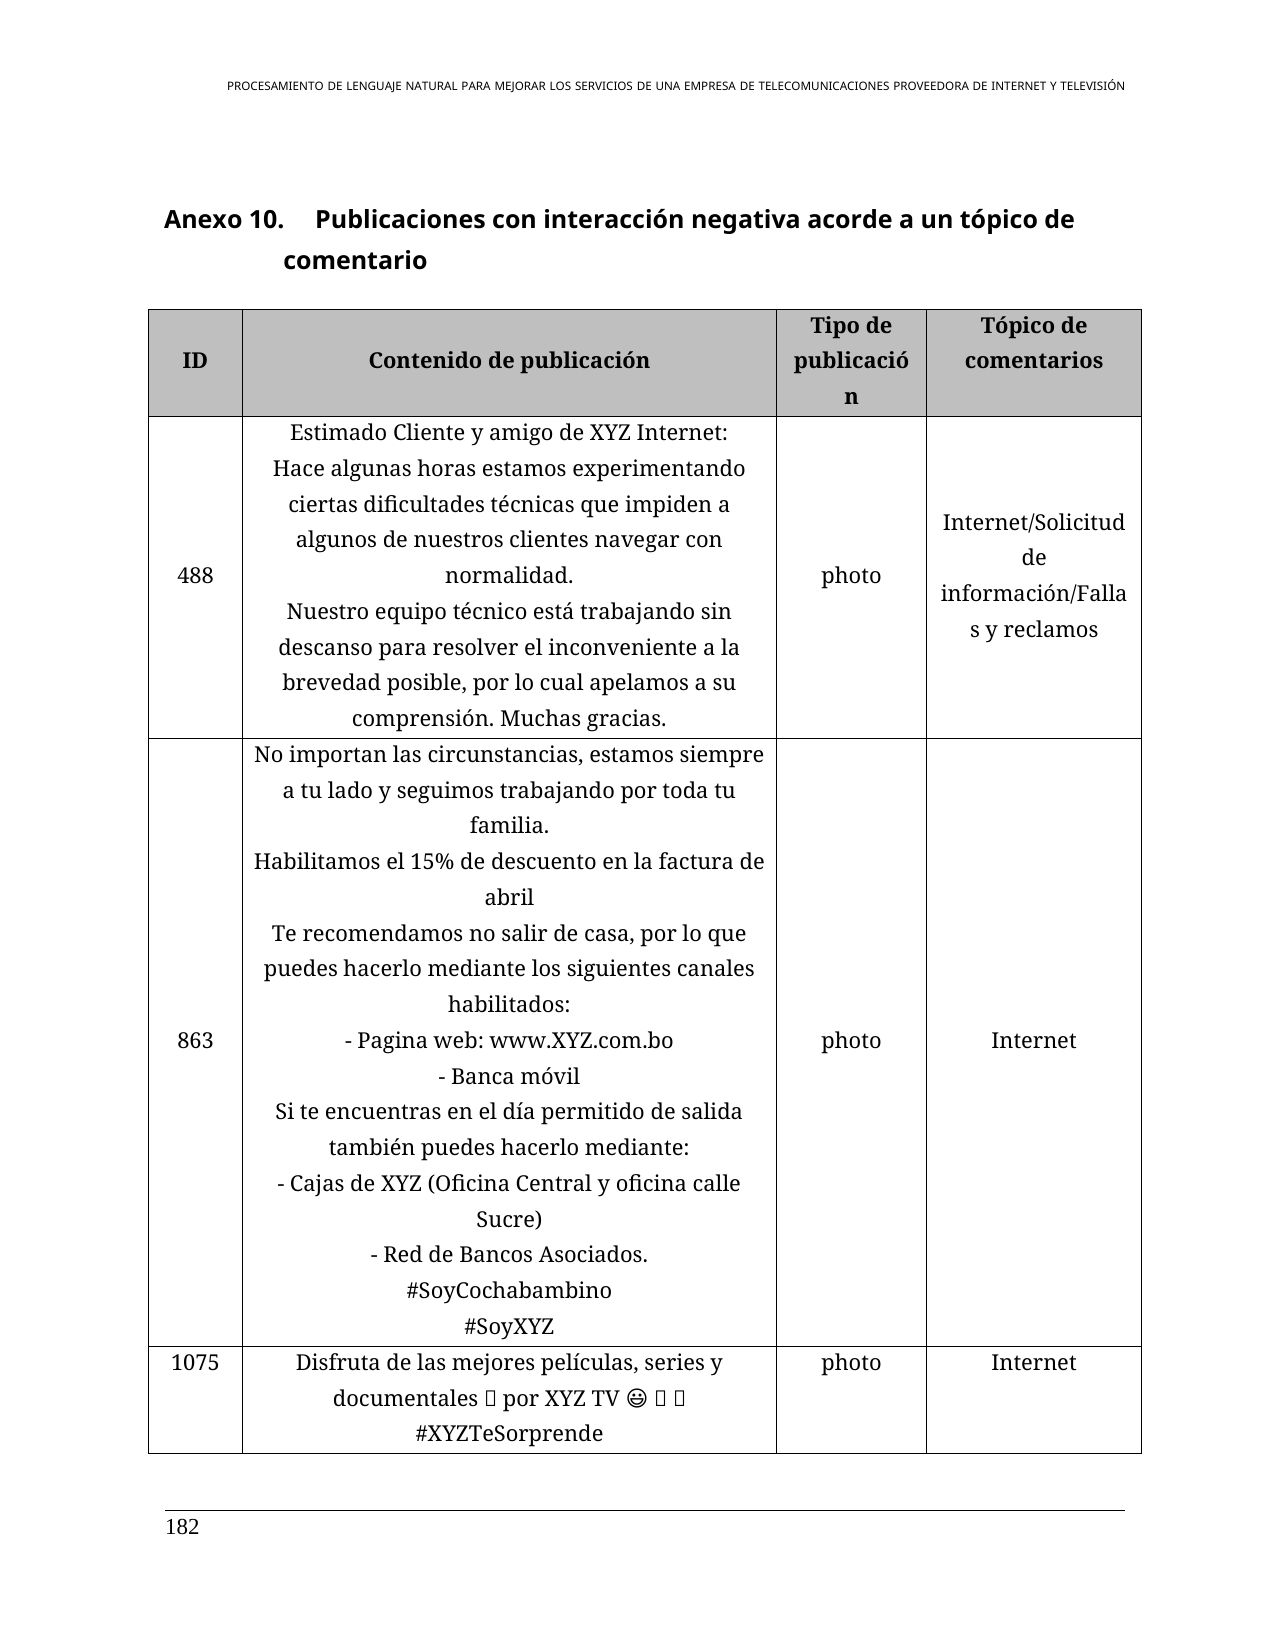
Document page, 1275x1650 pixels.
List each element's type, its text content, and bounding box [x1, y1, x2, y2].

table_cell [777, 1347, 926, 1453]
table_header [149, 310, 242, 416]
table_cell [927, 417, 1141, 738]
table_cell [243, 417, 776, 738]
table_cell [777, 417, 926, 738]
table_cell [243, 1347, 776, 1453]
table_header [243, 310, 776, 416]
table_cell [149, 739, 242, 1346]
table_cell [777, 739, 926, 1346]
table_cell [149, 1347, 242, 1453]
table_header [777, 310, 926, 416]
subtitle Publicaciones con interacción negativa acorde a un tópico de comentario [164, 202, 1125, 277]
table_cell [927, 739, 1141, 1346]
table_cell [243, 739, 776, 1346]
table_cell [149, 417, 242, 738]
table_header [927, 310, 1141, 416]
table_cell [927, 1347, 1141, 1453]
